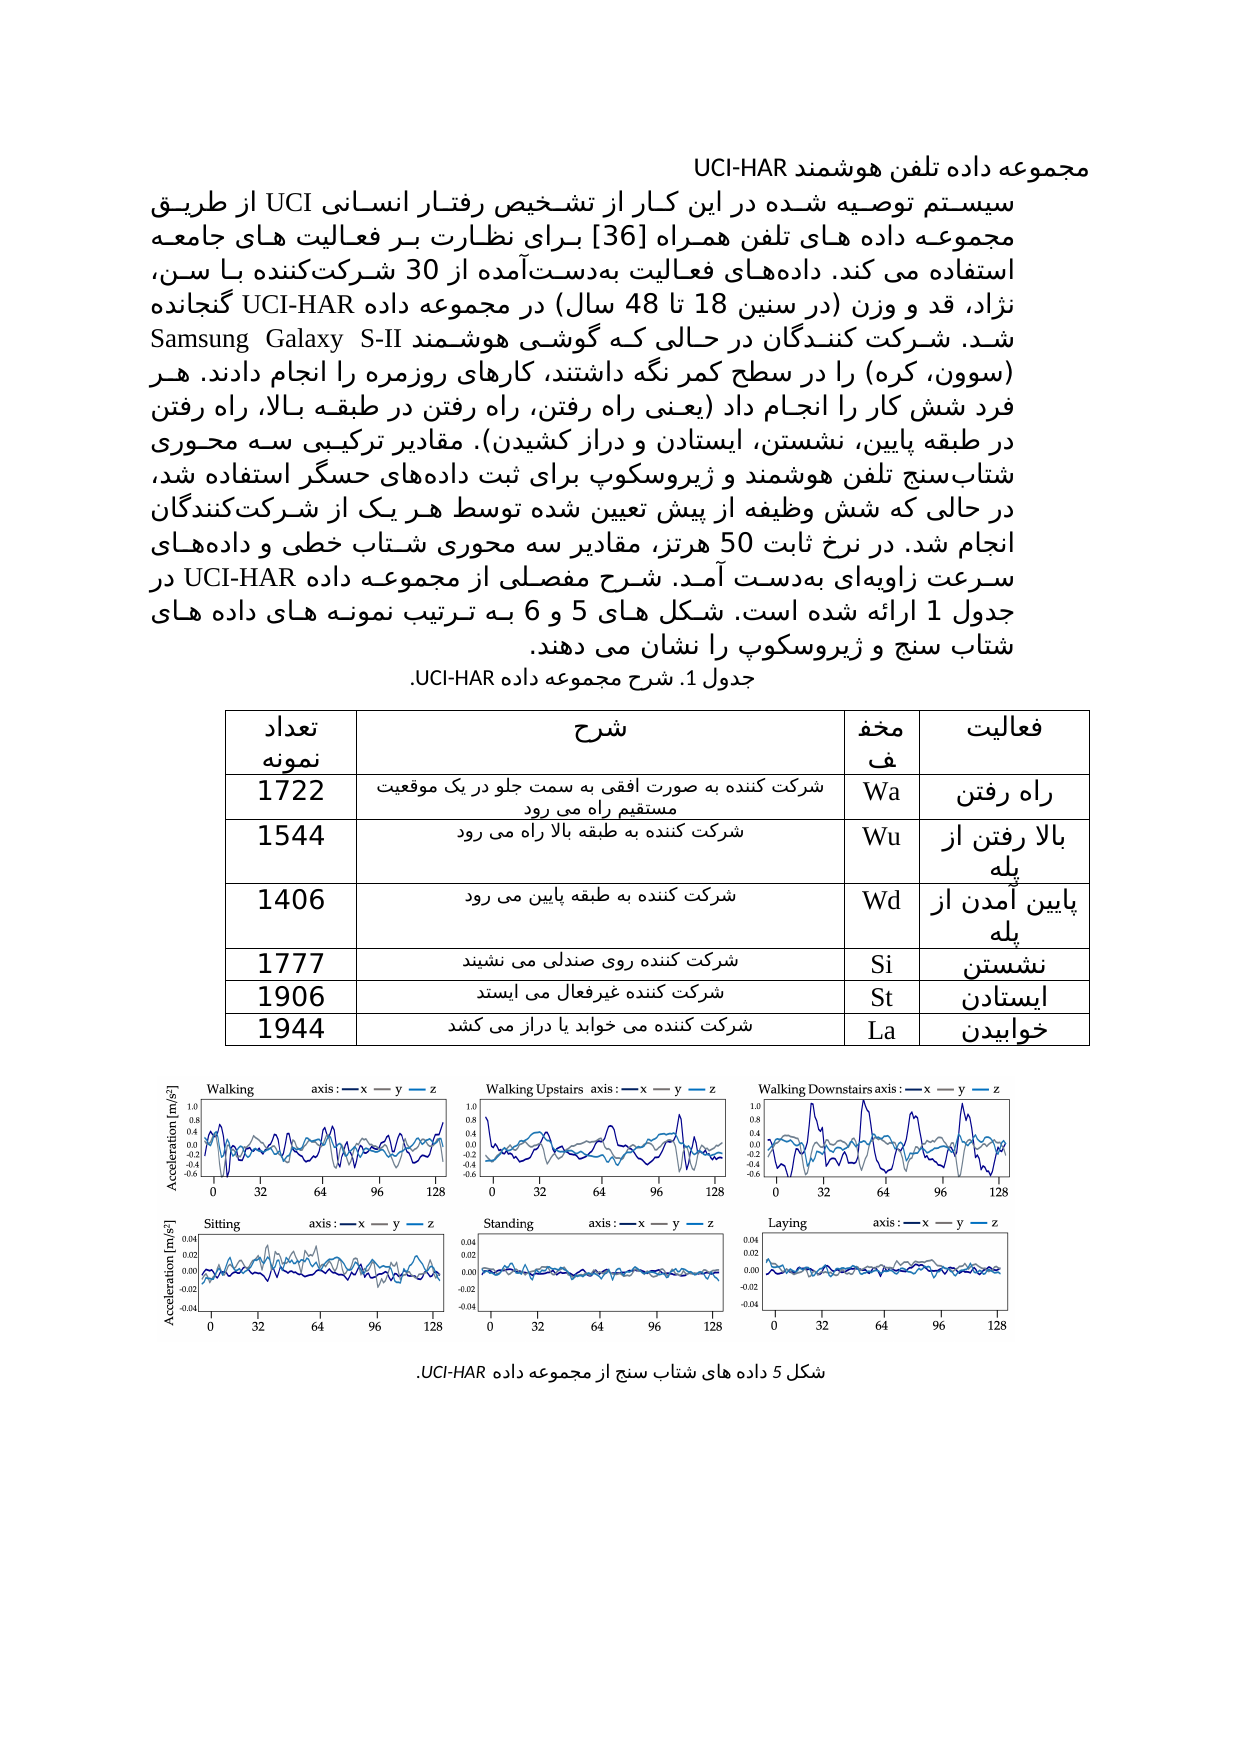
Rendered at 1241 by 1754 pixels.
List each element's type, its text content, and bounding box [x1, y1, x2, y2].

table_cell شرکت کننده می خوابد یا دراز می کشد [357, 1014, 844, 1045]
table_cell 1777 [226, 949, 356, 980]
table_cell 1544 [226, 820, 356, 883]
table_cell Wa [845, 775, 919, 819]
table_cell راه رفتن [920, 775, 1089, 819]
table_cell La [845, 1014, 919, 1045]
table_header مخفف [845, 711, 919, 774]
list جدول 1. شرح مجموعه داده UCI-HAR. [150, 663, 1015, 691]
table_cell St [845, 981, 919, 1013]
table_cell پایین آمدن از پله [920, 884, 1089, 947]
picture [157, 1076, 1016, 1342]
table_cell بالا رفتن از پله [920, 820, 1089, 883]
table_cell 1906 [226, 981, 356, 1013]
table_cell نشستن [920, 949, 1089, 980]
table_cell Wu [845, 820, 919, 883]
table_header فعالیت [920, 711, 1089, 774]
table_cell شرکت کننده غیرفعال می ایستد [357, 981, 844, 1013]
table_cell خوابیدن [920, 1014, 1089, 1045]
table_cell شرکت کننده روی صندلی می نشیند [357, 949, 844, 980]
table_cell ایستادن [920, 981, 1089, 1013]
subtitle مجموعه داده تلفن هوشمند UCI-HAR [150, 150, 1090, 183]
table_cell شرکت کننده به طبقه بالا راه می رود [357, 820, 844, 883]
table_header شرح [357, 711, 844, 774]
table_cell 1944 [226, 1014, 356, 1045]
table_cell 1722 [226, 775, 356, 819]
table_cell Si [845, 949, 919, 980]
text شکل 5 داده های شتاب سنج از مجموعه داده UCI-HAR. [150, 1360, 1090, 1383]
table_cell شرکت کننده به صورت افقی به سمت جلو در یک موقعیت مستقیم راه می رود [357, 775, 844, 819]
table_cell 1406 [226, 884, 356, 947]
list سیستم توصیه شده در این کار از تشخیص رفتار انسانی UCI از طریق مجموعه داده های تلفن همراه [36] برای نظارت بر فعالیت های جامعه استفاده می کند. داده‌های فعالیت به‌دست‌آمده از 30 شرکت‌کننده با سن، نژاد، قد و وزن (در سنین 18 تا 48 سال) در مجموعه داده UCI-HAR گنجانده شد. شرکت کنندگان در حالی که گوشی هوشمند Samsung Galaxy S-II (سوون، کره) را در سطح کمر نگه داشتند، کارهای روزمره را انجام دادند. هر فرد شش کار را انجام داد (یعنی راه رفتن، راه رفتن در طبقه بالا، راه رفتن در طبقه پایین، نشستن، ایستادن و دراز کشیدن). مقادیر ترکیبی سه محوری شتاب‌سنج تلفن هوشمند و ژیروسکوپ برای ثبت داده‌های حسگر استفاده شد، در حالی که شش وظیفه از پیش تعیین شده توسط هر یک از شرکت‌کنندگان انجام شد. در نرخ ثابت 50 هرتز، مقادیر سه محوری شتاب خطی و داده‌های سرعت زاویه‌ای به‌دست آمد. شرح مفصلی از مجموعه داده UCI-HAR در جدول 1 ارائه شده است. شکل های 5 و 6 به ترتیب نمونه های داده های شتاب سنج و ژیروسکوپ را نشان می دهند. [150, 186, 1015, 661]
table_cell شرکت کننده به طبقه پایین می رود [357, 884, 844, 947]
table_cell Wd [845, 884, 919, 947]
table_header تعداد نمونه [226, 711, 356, 774]
